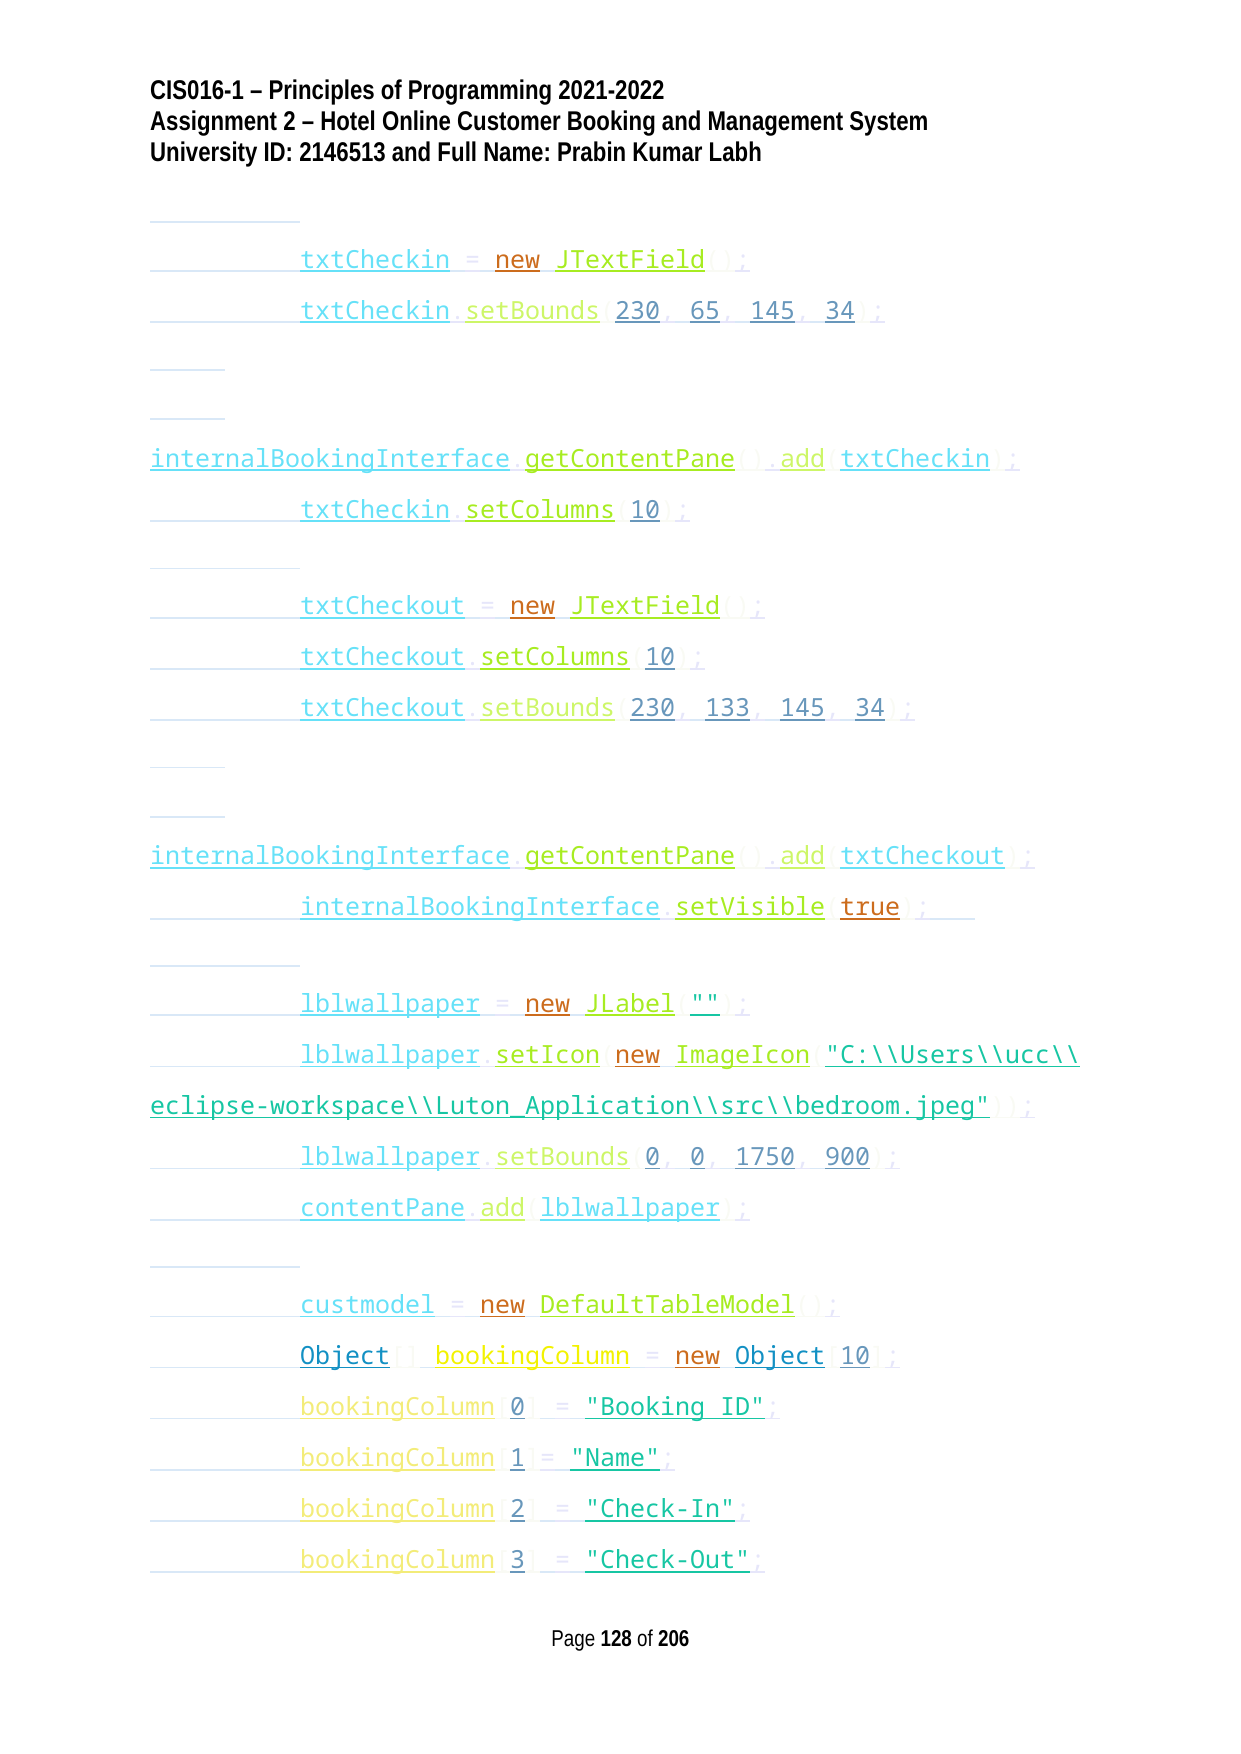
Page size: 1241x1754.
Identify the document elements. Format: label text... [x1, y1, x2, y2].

text txtCheckin = new JTextField(); [150, 241, 1090, 275]
text bookingColumn[2] = "Check-In"; [150, 1491, 1090, 1525]
text custmodel = new DefaultTableModel(); [150, 1287, 1090, 1321]
text lblwallpaper.setBounds(0, 0, 1750, 900); [150, 1139, 1090, 1173]
text bookingColumn[0] = "Booking ID"; [150, 1389, 1090, 1423]
text txtCheckin.setBounds(230, 65, 145, 34); [150, 292, 1090, 326]
text internalBookingInterface.getContentPane().add(txtCheckout); [150, 741, 1090, 872]
text lblwallpaper = new JLabel(""); [150, 986, 1090, 1020]
text txtCheckout.setBounds(230, 133, 145, 34); [150, 690, 1090, 724]
text bookingColumn[1]= "Name"; [150, 1440, 1090, 1474]
text contentPane.add(lblwallpaper); [150, 1190, 1090, 1224]
text lblwallpaper.setIcon(new ImageIcon("C:\\Users\\ucc\\eclipse-workspace\\Luton_Application\\src\\bedroom.jpeg")); [150, 1037, 1090, 1122]
text txtCheckin.setColumns(10); [150, 491, 1090, 525]
text txtCheckout.setColumns(10); [150, 639, 1090, 673]
text bookingColumn[3] = "Check-Out"; [150, 1542, 1090, 1576]
text Object[] bookingColumn = new Object[10]; [150, 1338, 1090, 1372]
text txtCheckout = new JTextField(); [150, 588, 1090, 622]
text internalBookingInterface.setVisible(true); [150, 889, 1090, 923]
text internalBookingInterface.getContentPane().add(txtCheckin); [150, 343, 1090, 474]
